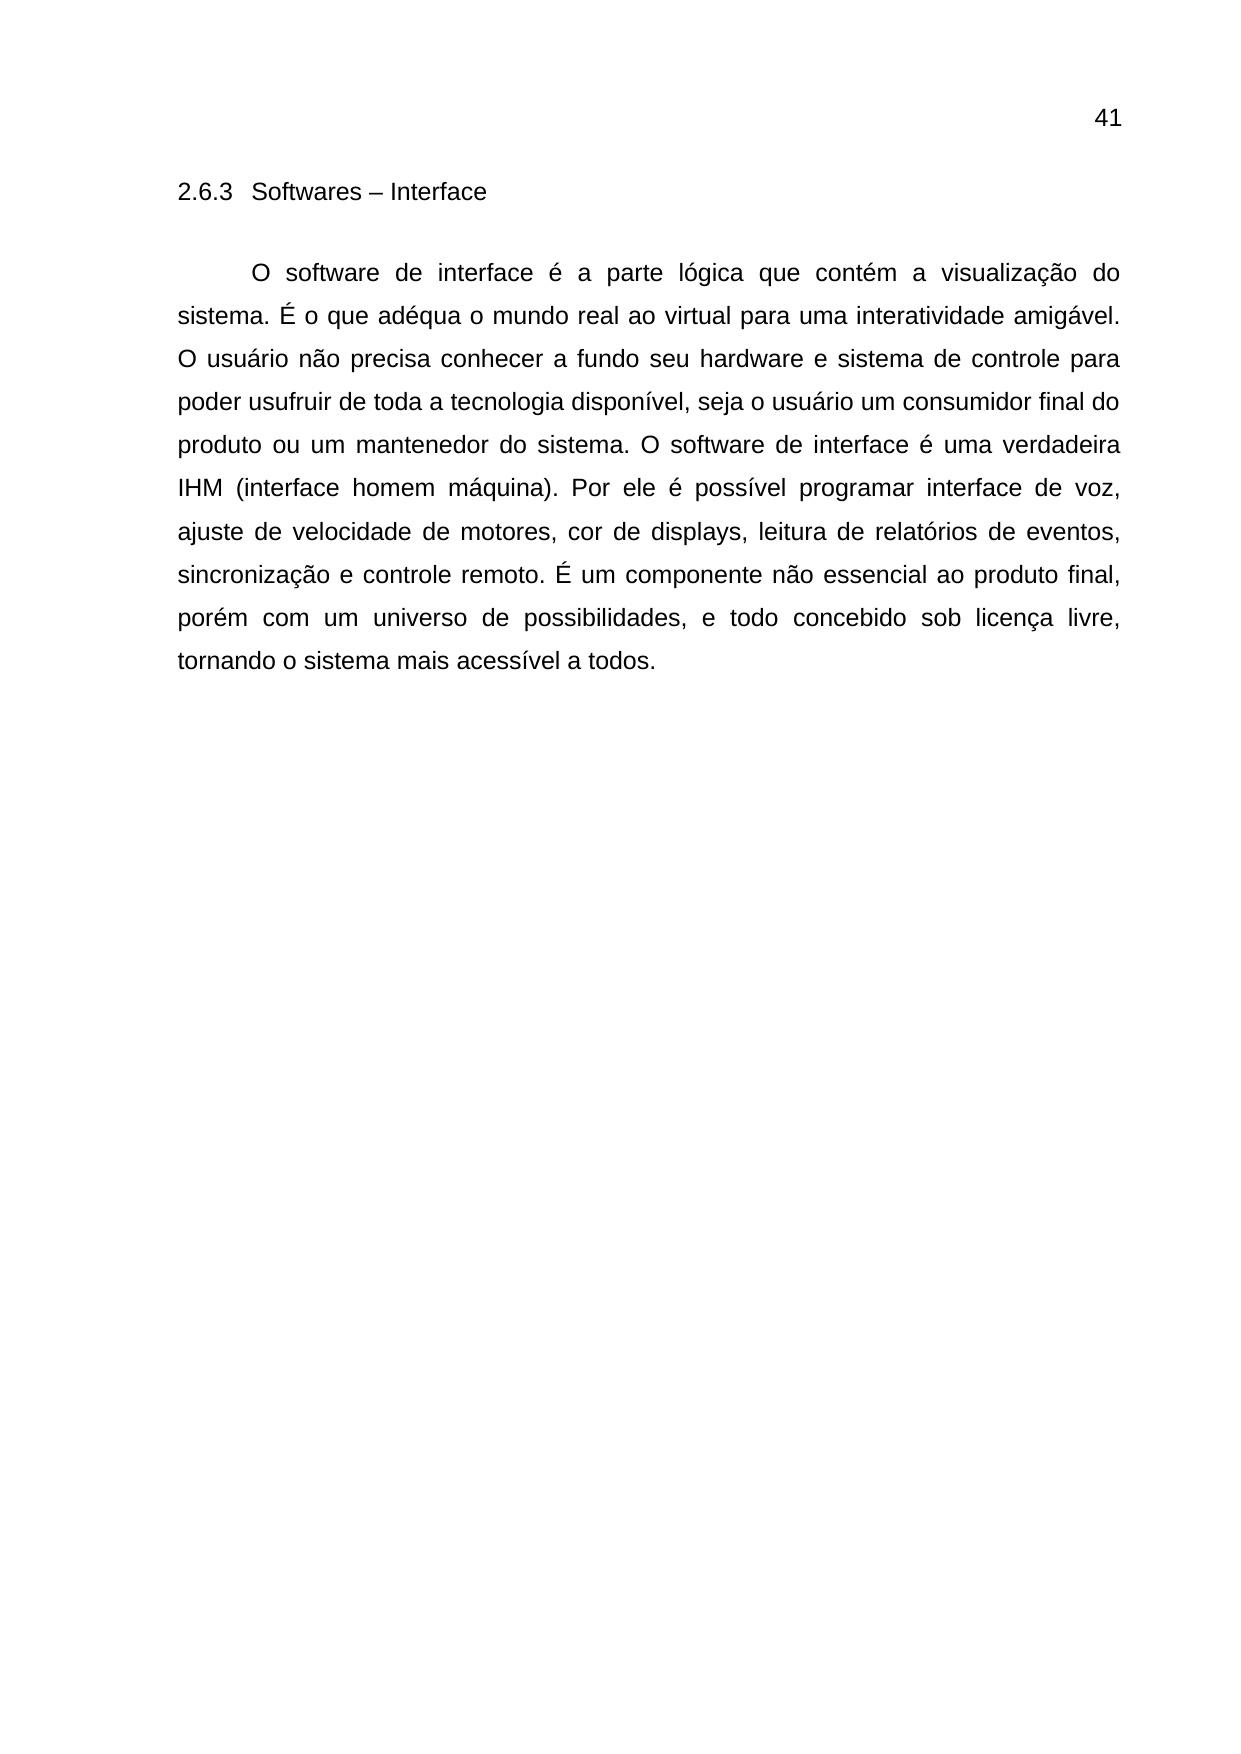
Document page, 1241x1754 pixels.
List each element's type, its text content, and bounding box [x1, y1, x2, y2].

subtitle Softwares – Interface [177, 177, 1122, 206]
text O software de interface é a parte lógica que contém a visualização do sistema. É o que adéqua o mundo real ao virtual para uma interatividade amigável. O usuário não precisa conhecer a fundo seu hardware e sistema de controle para poder usufruir de toda a tecnologia disponível, seja o usuário um consumidor final do produto ou um mantenedor do sistema. O software de interface é uma verdadeira IHM (interface homem máquina). Por ele é possível programar interface de voz, ajuste de velocidade de motores, cor de displays, leitura de relatórios de eventos, sincronização e controle remoto. É um componente não essencial ao produto final, porém com um universo de possibilidades, e todo concebido sob licença livre, tornando o sistema mais acessível a todos. [177, 258, 1122, 675]
